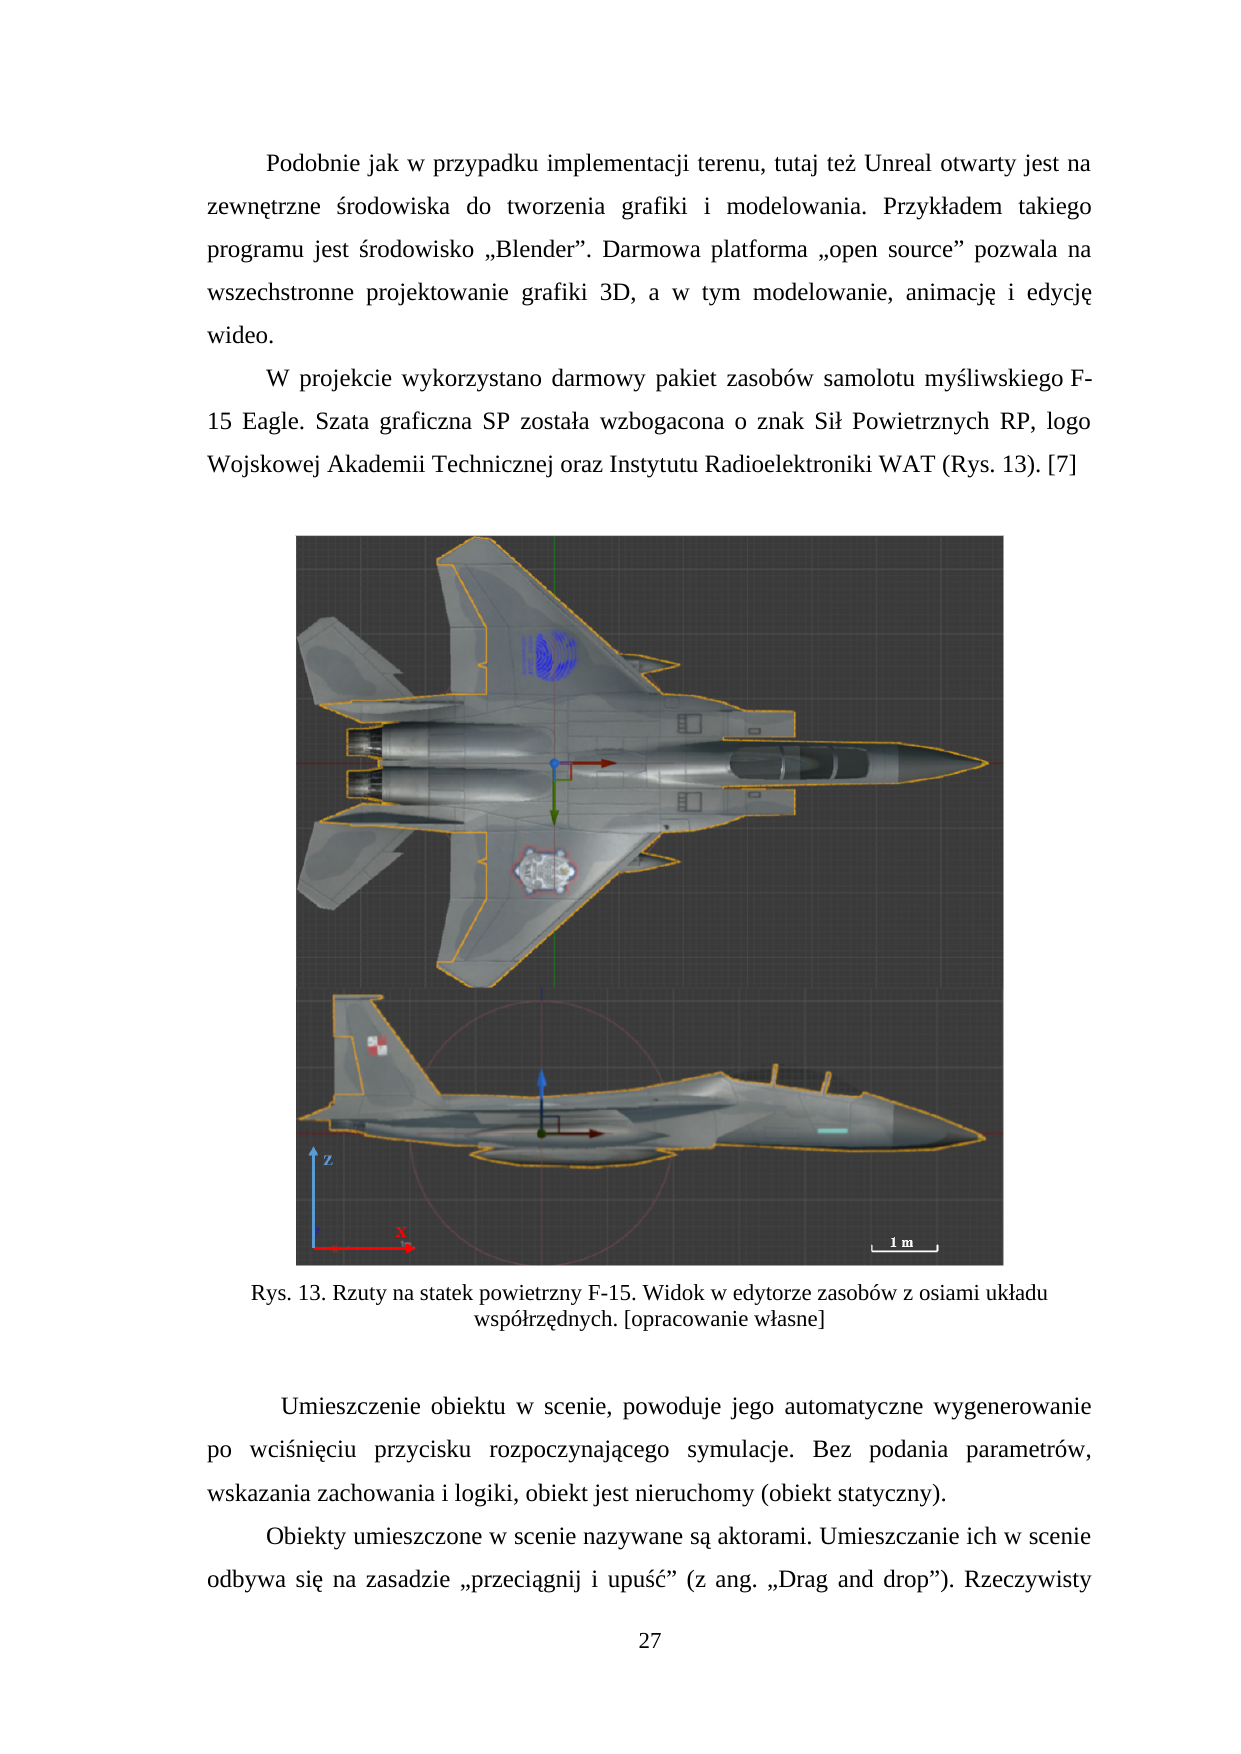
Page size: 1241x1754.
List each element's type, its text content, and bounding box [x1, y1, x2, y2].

text Rys. 13. Rzuty na statek powietrzny F-15. Widok w edytorze zasobów z osiami układu współrzędnych. [opracowanie własne] [207, 1279, 1092, 1332]
text W projekcie wykorzystano darmowy pakiet zasobów samolotu myśliwskiego F-15 Eagle. Szata graficzna SP została wzbogacona o znak Sił Powietrznych RP, logo Wojskowej Akademii Technicznej oraz Instytutu Radioelektroniki WAT (Rys. 13). [7] [207, 363, 1092, 478]
picture [295, 535, 1004, 1266]
text Umieszczenie obiektu w scenie, powoduje jego automatyczne wygenerowanie po wciśnięciu przycisku rozpoczynającego symulacje. Bez podania parametrów, wskazania zachowania i logiki, obiekt jest nieruchomy (obiekt statyczny). [207, 1391, 1092, 1506]
text Podobnie jak w przypadku implementacji terenu, tutaj też Unreal otwarty jest na zewnętrzne środowiska do tworzenia grafiki i modelowania. Przykładem takiego programu jest środowisko „Blender”. Darmowa platforma „open source” pozwala na wszechstronne projektowanie grafiki 3D, a w tym modelowanie, animację i edycję wideo. [207, 148, 1092, 349]
